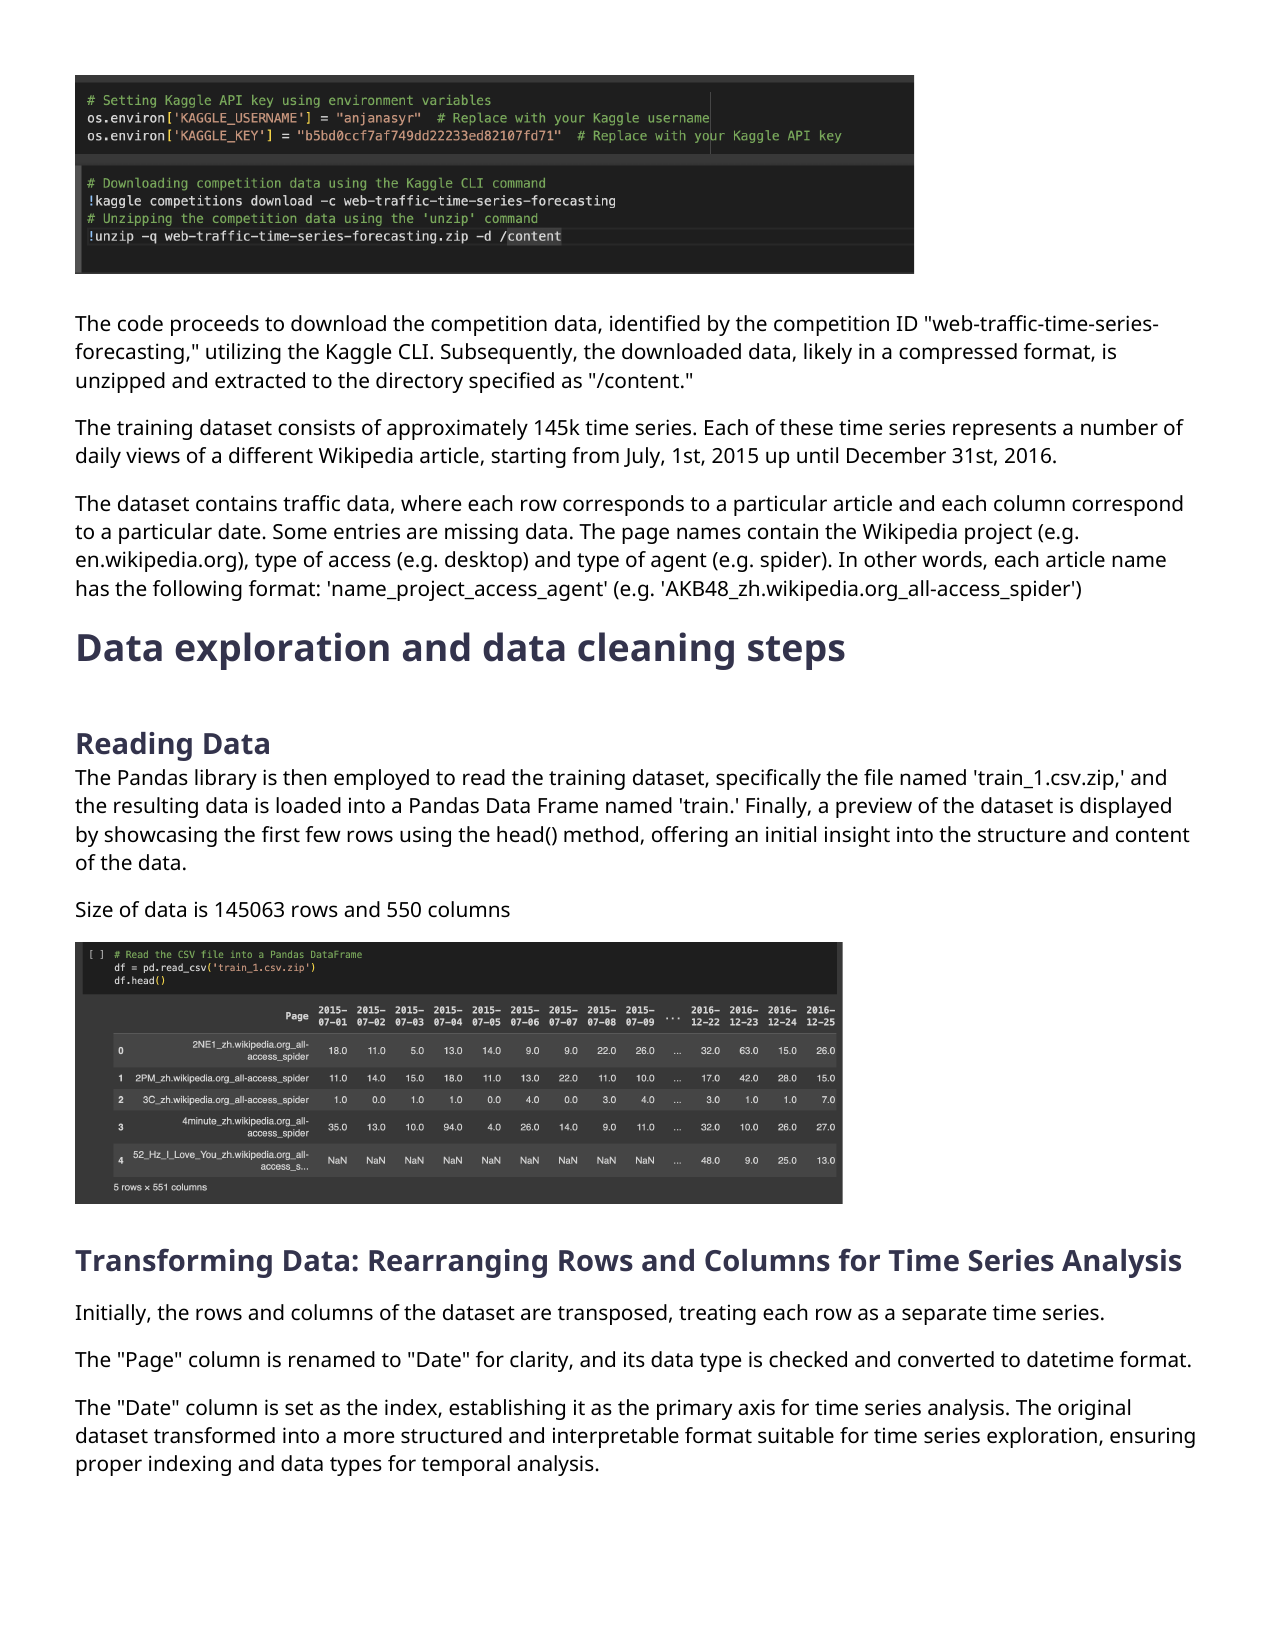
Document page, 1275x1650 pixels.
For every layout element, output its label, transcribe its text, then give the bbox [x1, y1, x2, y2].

text Size of data is 145063 rows and 550 columns [75, 896, 1200, 924]
picture [75, 942, 843, 1204]
text The Pandas library is then employed to read the training dataset, specifically the file named 'train_1.csv.zip,' and the resulting data is loaded into a Pandas Data Frame named 'train.' Finally, a preview of the dataset is displayed by showcasing the first few rows using the head() method, offering an initial insight into the structure and content of the data. [75, 763, 1200, 877]
text Initially, the rows and columns of the dataset are transposed, treating each row as a separate time series. [75, 1298, 1200, 1327]
text The code proceeds to download the competition data, identified by the competition ID "web-traffic-time-series-forecasting," utilizing the Kaggle CLI. Subsequently, the downloaded data, likely in a compressed format, is unzipped and extracted to the directory specified as "/content." [75, 309, 1200, 394]
text Reading Data [75, 723, 1200, 763]
text Data exploration and data cleaning steps [75, 621, 1200, 672]
text The training dataset consists of approximately 145k time series. Each of these time series represents a number of daily views of a different Wikipedia article, starting from July, 1st, 2015 up until December 31st, 2016. [75, 413, 1200, 470]
text The "Page" column is renamed to "Date" for clarity, and its data type is checked and converted to datetime format. [75, 1345, 1200, 1374]
text The "Date" column is set as the index, establishing it as the primary axis for time series analysis. The original dataset transformed into a more structured and interpretable format suitable for time series exploration, ensuring proper indexing and data types for temporal analysis. [75, 1393, 1200, 1478]
text The dataset contains traffic data, where each row corresponds to a particular article and each column correspond to a particular date. Some entries are missing data. The page names contain the Wikipedia project (e.g. en.wikipedia.org), type of access (e.g. desktop) and type of agent (e.g. spider). In other words, each article name has the following format: 'name_project_access_agent' (e.g. 'AKB48_zh.wikipedia.org_all-access_spider') [75, 489, 1200, 602]
text Transforming Data: Rearranging Rows and Columns for Time Series Analysis [75, 1240, 1200, 1279]
picture [75, 75, 915, 274]
